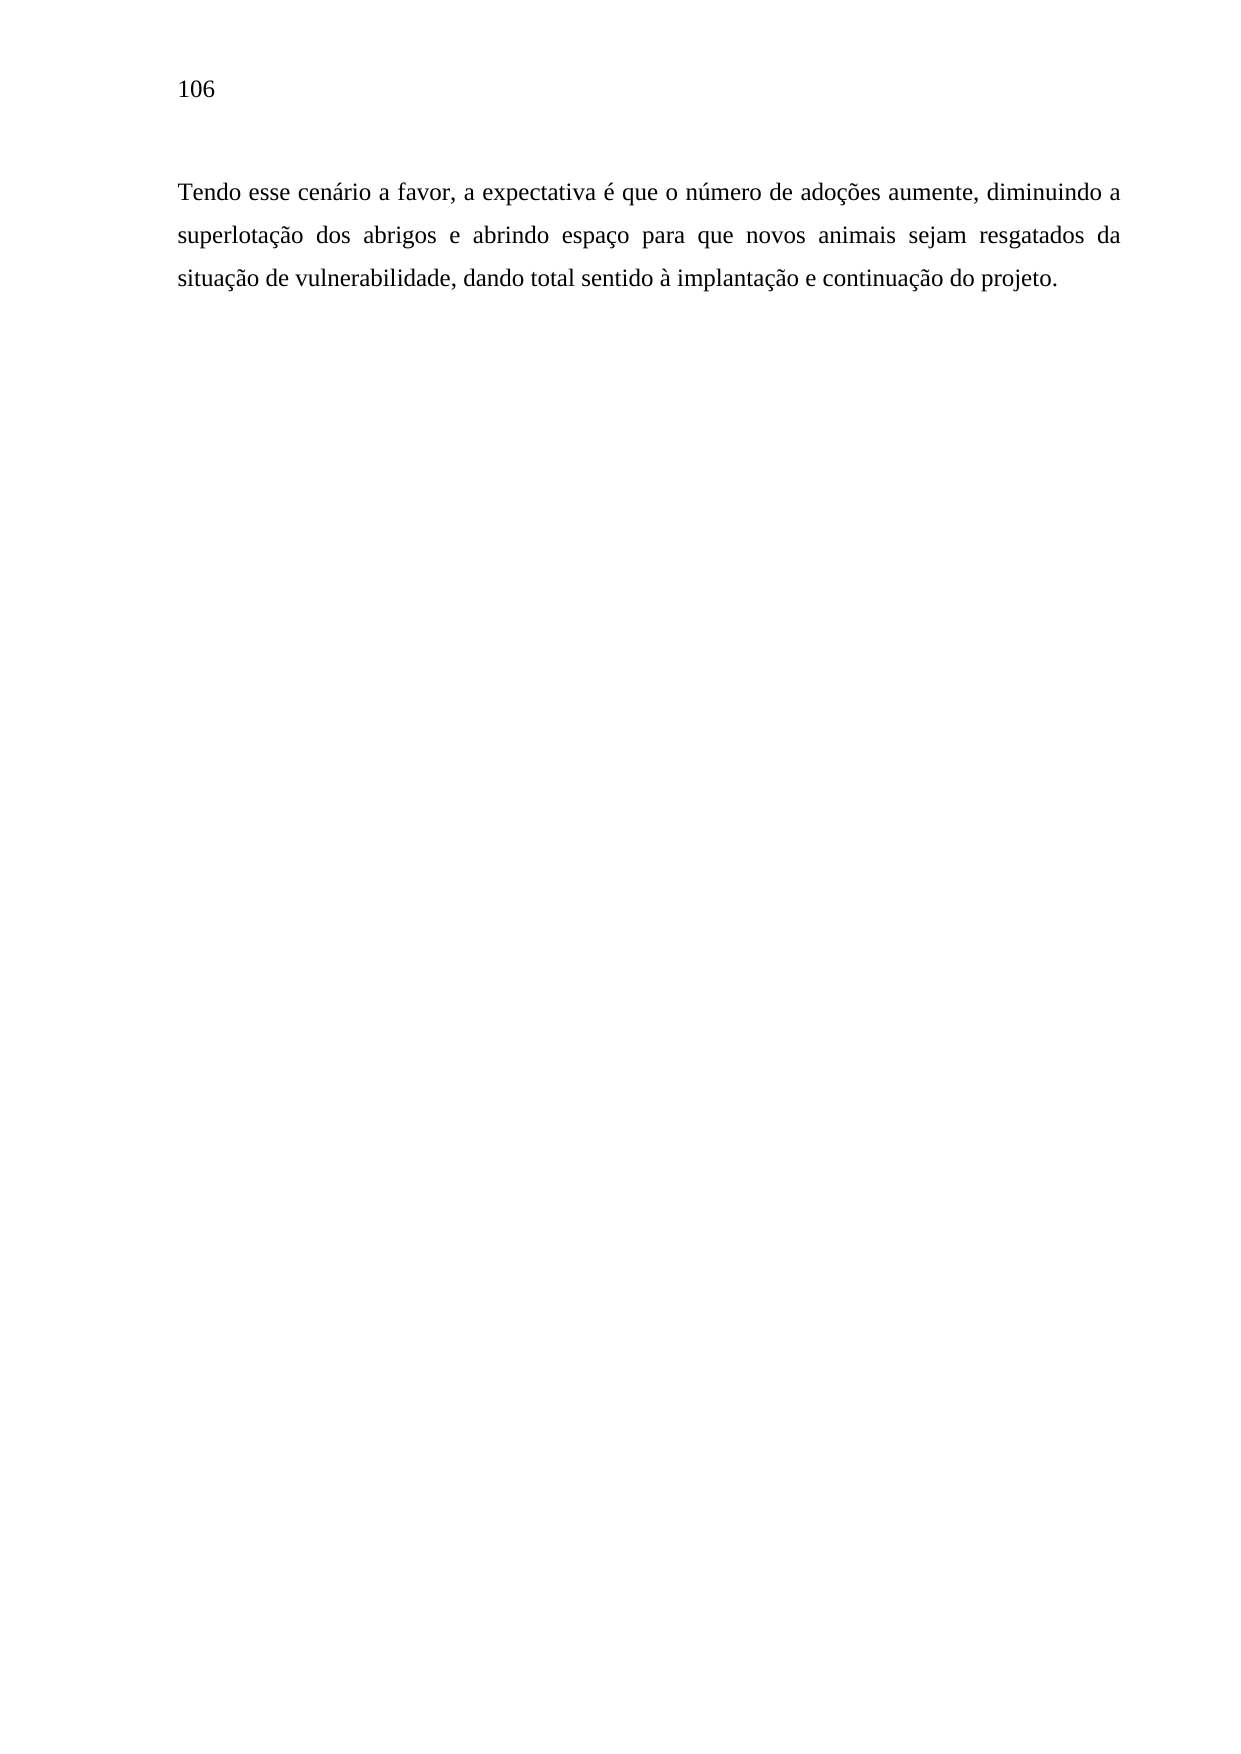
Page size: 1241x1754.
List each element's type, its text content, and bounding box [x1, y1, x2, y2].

text Tendo esse cenário a favor, a expectativa é que o número de adoções aumente, diminuindo a superlotação dos abrigos e abrindo espaço para que novos animais sejam resgatados da situação de vulnerabilidade, dando total sentido à implantação e continuação do projeto. [177, 177, 1122, 292]
